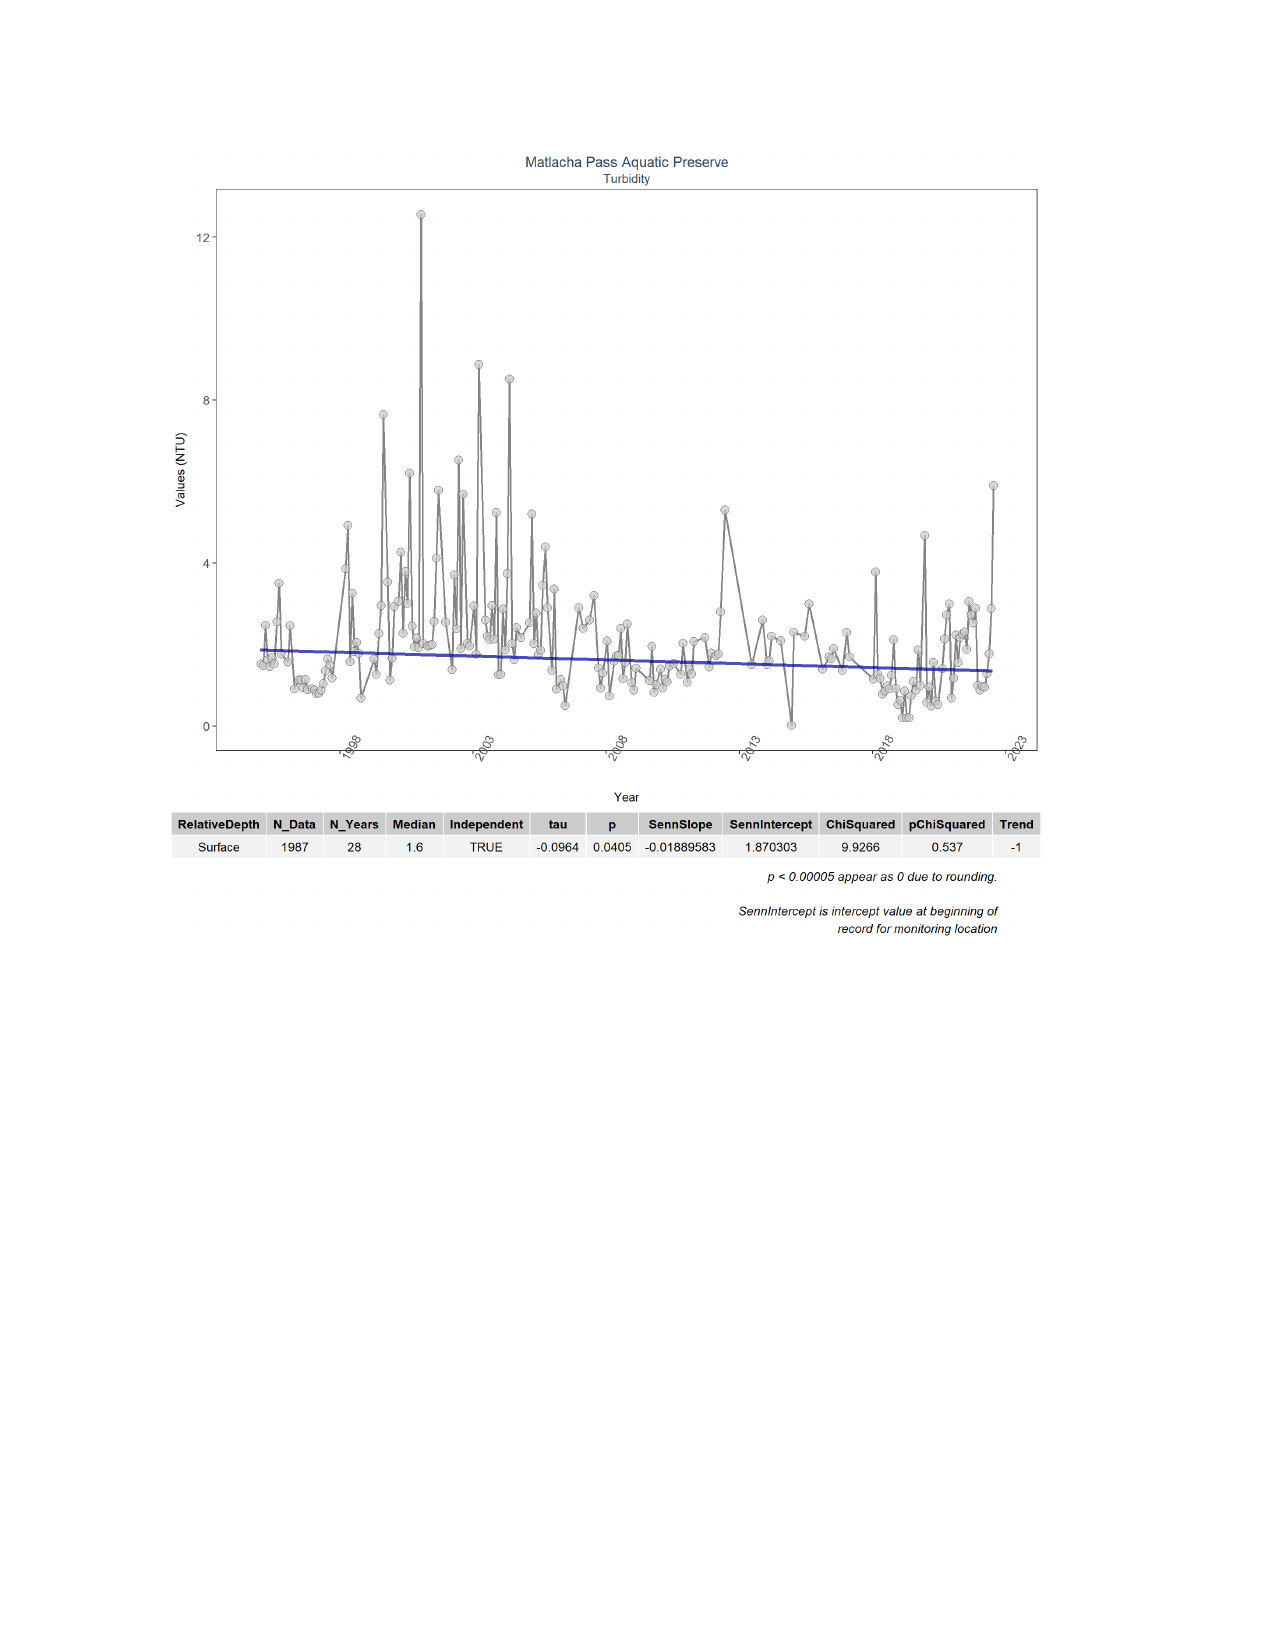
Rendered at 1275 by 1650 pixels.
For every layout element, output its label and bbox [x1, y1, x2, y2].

picture [168, 150, 1044, 938]
